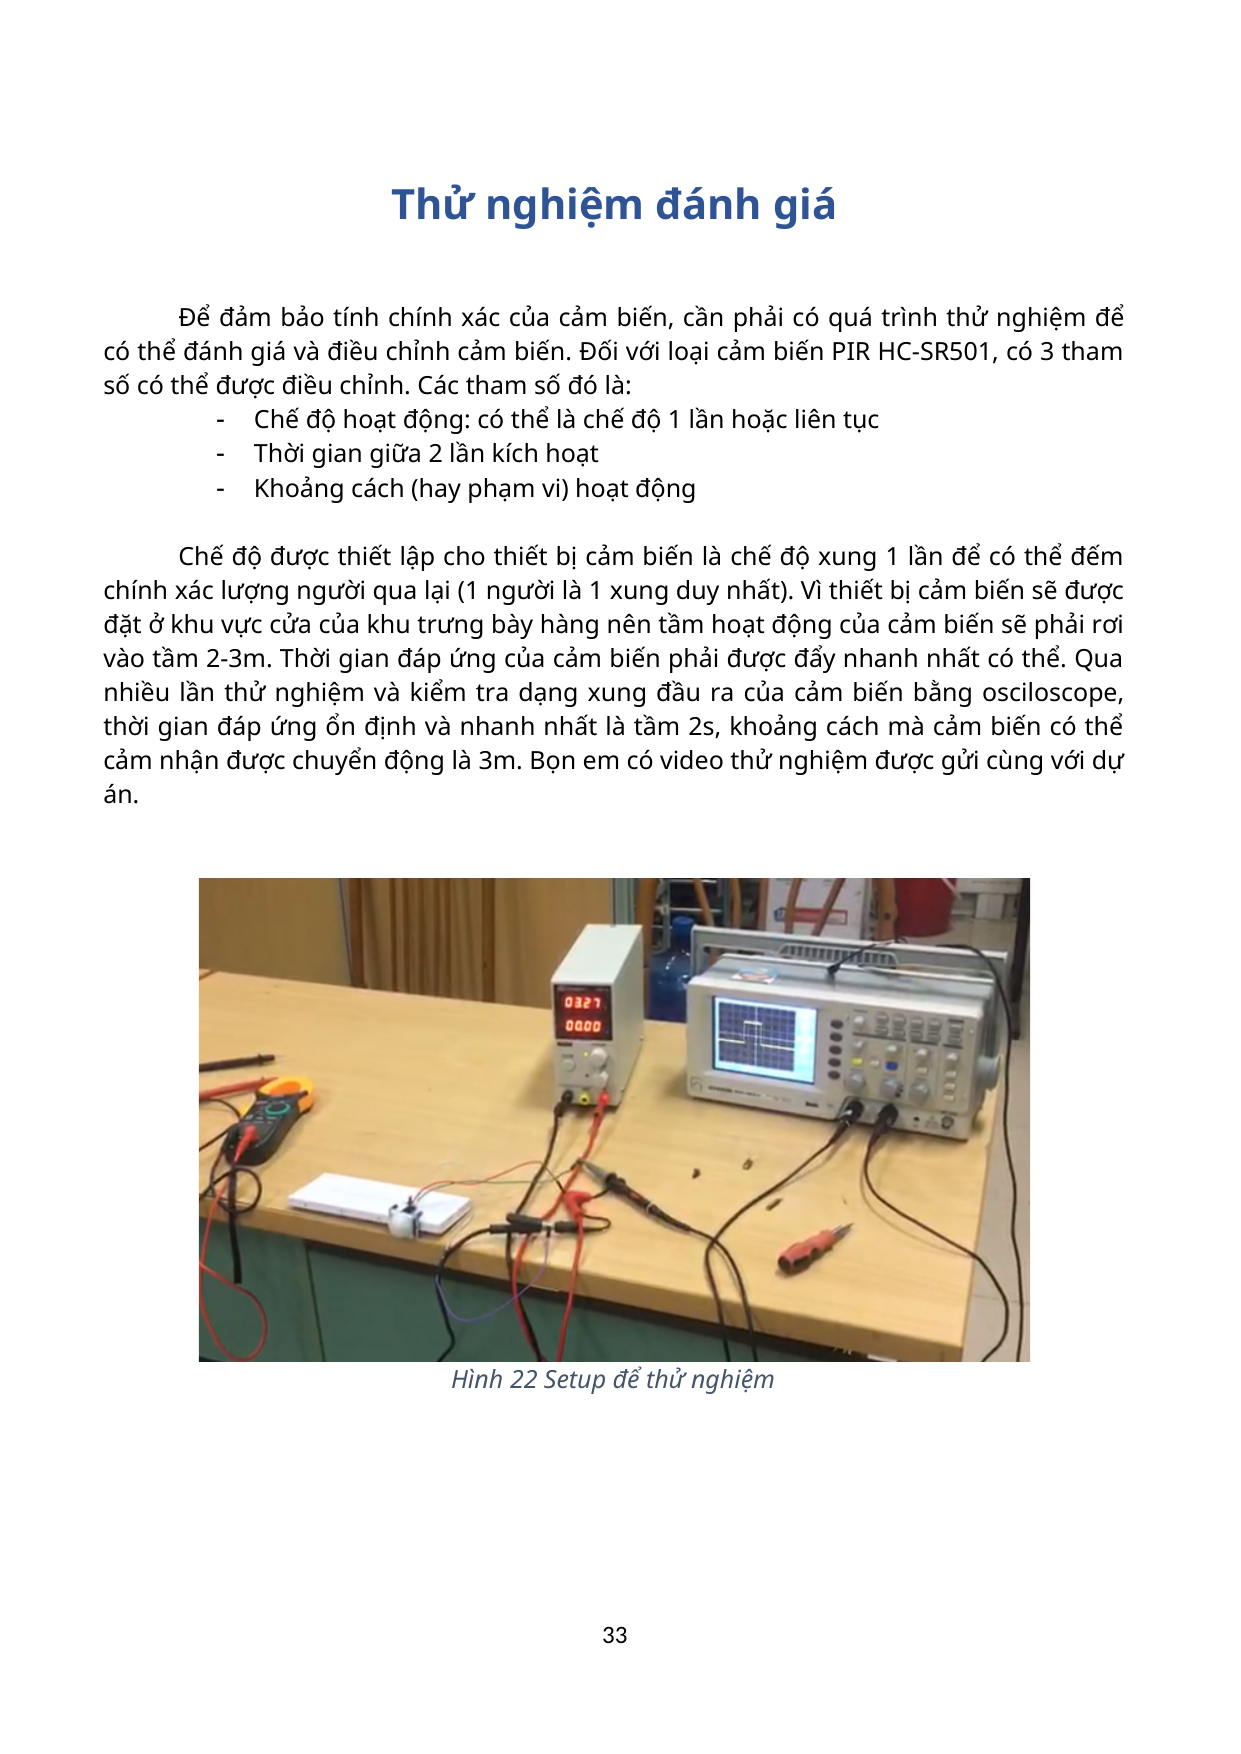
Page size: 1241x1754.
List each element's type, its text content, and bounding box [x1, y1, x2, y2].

list Thời gian giữa 2 lần kích hoạt [216, 436, 1126, 470]
list Chế độ hoạt động: có thể là chế độ 1 lần hoặc liên tục [216, 402, 1126, 436]
text Hình 22 Setup để thử nghiệm [103, 1361, 1126, 1395]
list Khoảng cách (hay phạm vi) hoạt động [216, 470, 1126, 504]
subtitle Thử nghiệm đánh giá [103, 175, 1126, 232]
picture [198, 878, 1030, 1362]
text Để đảm bảo tính chính xác của cảm biến, cần phải có quá trình thử nghiệm để có thể đánh giá và điều chỉnh cảm biến. Đối với loại cảm biến PIR HC-SR501, có 3 tham số có thể được điều chỉnh. Các tham số đó là: [103, 300, 1126, 402]
text Chế độ được thiết lập cho thiết bị cảm biến là chế độ xung 1 lần để có thể đếm chính xác lượng người qua lại (1 người là 1 xung duy nhất). Vì thiết bị cảm biến sẽ được đặt ở khu vực cửa của khu trưng bày hàng nên tầm hoạt động của cảm biến sẽ phải rơi vào tầm 2-3m. Thời gian đáp ứng của cảm biến phải được đẩy nhanh nhất có thể. Qua nhiều lần thử nghiệm và kiểm tra dạng xung đầu ra của cảm biến bằng osciloscope, thời gian đáp ứng ổn định và nhanh nhất là tầm 2s, khoảng cách mà cảm biến có thể cảm nhận được chuyển động là 3m. Bọn em có video thử nghiệm được gửi cùng với dự án. [103, 538, 1126, 811]
